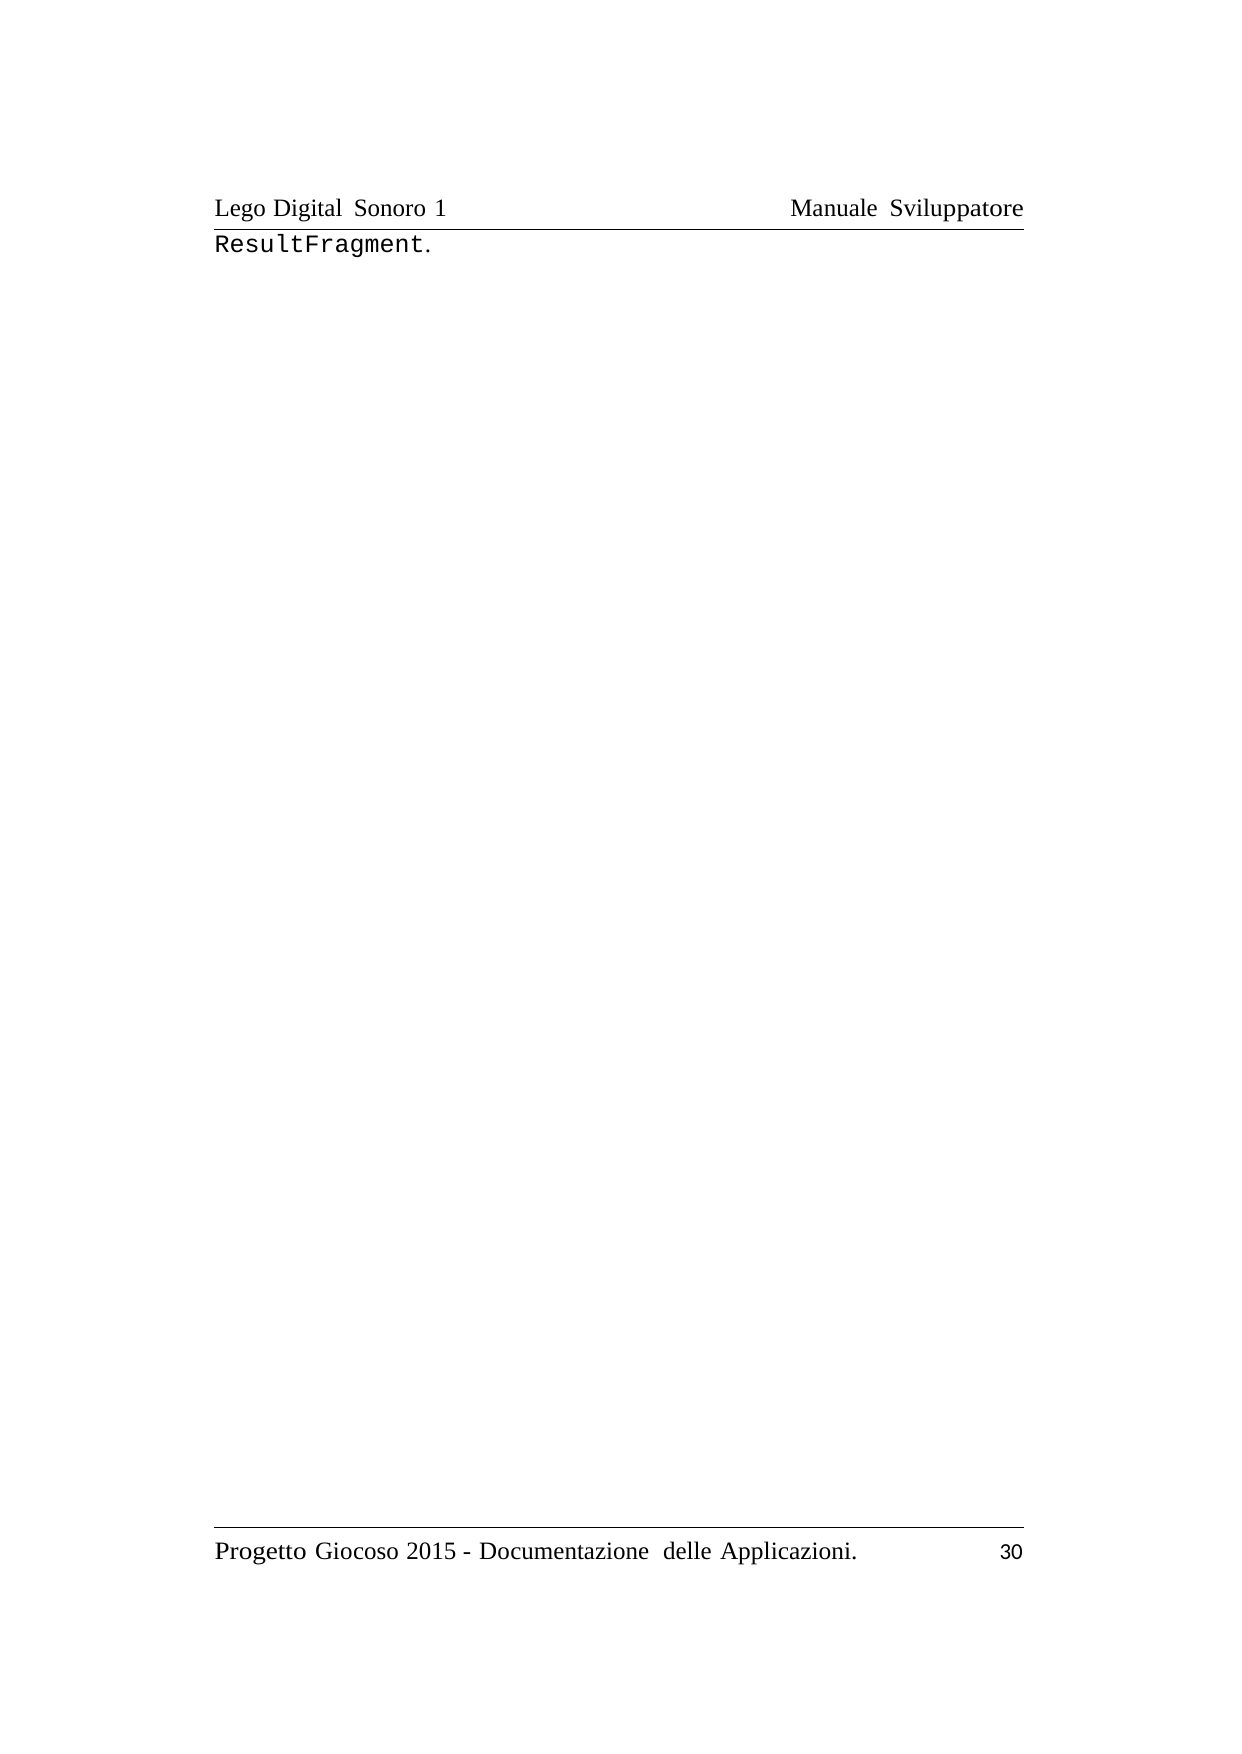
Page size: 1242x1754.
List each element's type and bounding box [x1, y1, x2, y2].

text [214, 229, 1032, 260]
